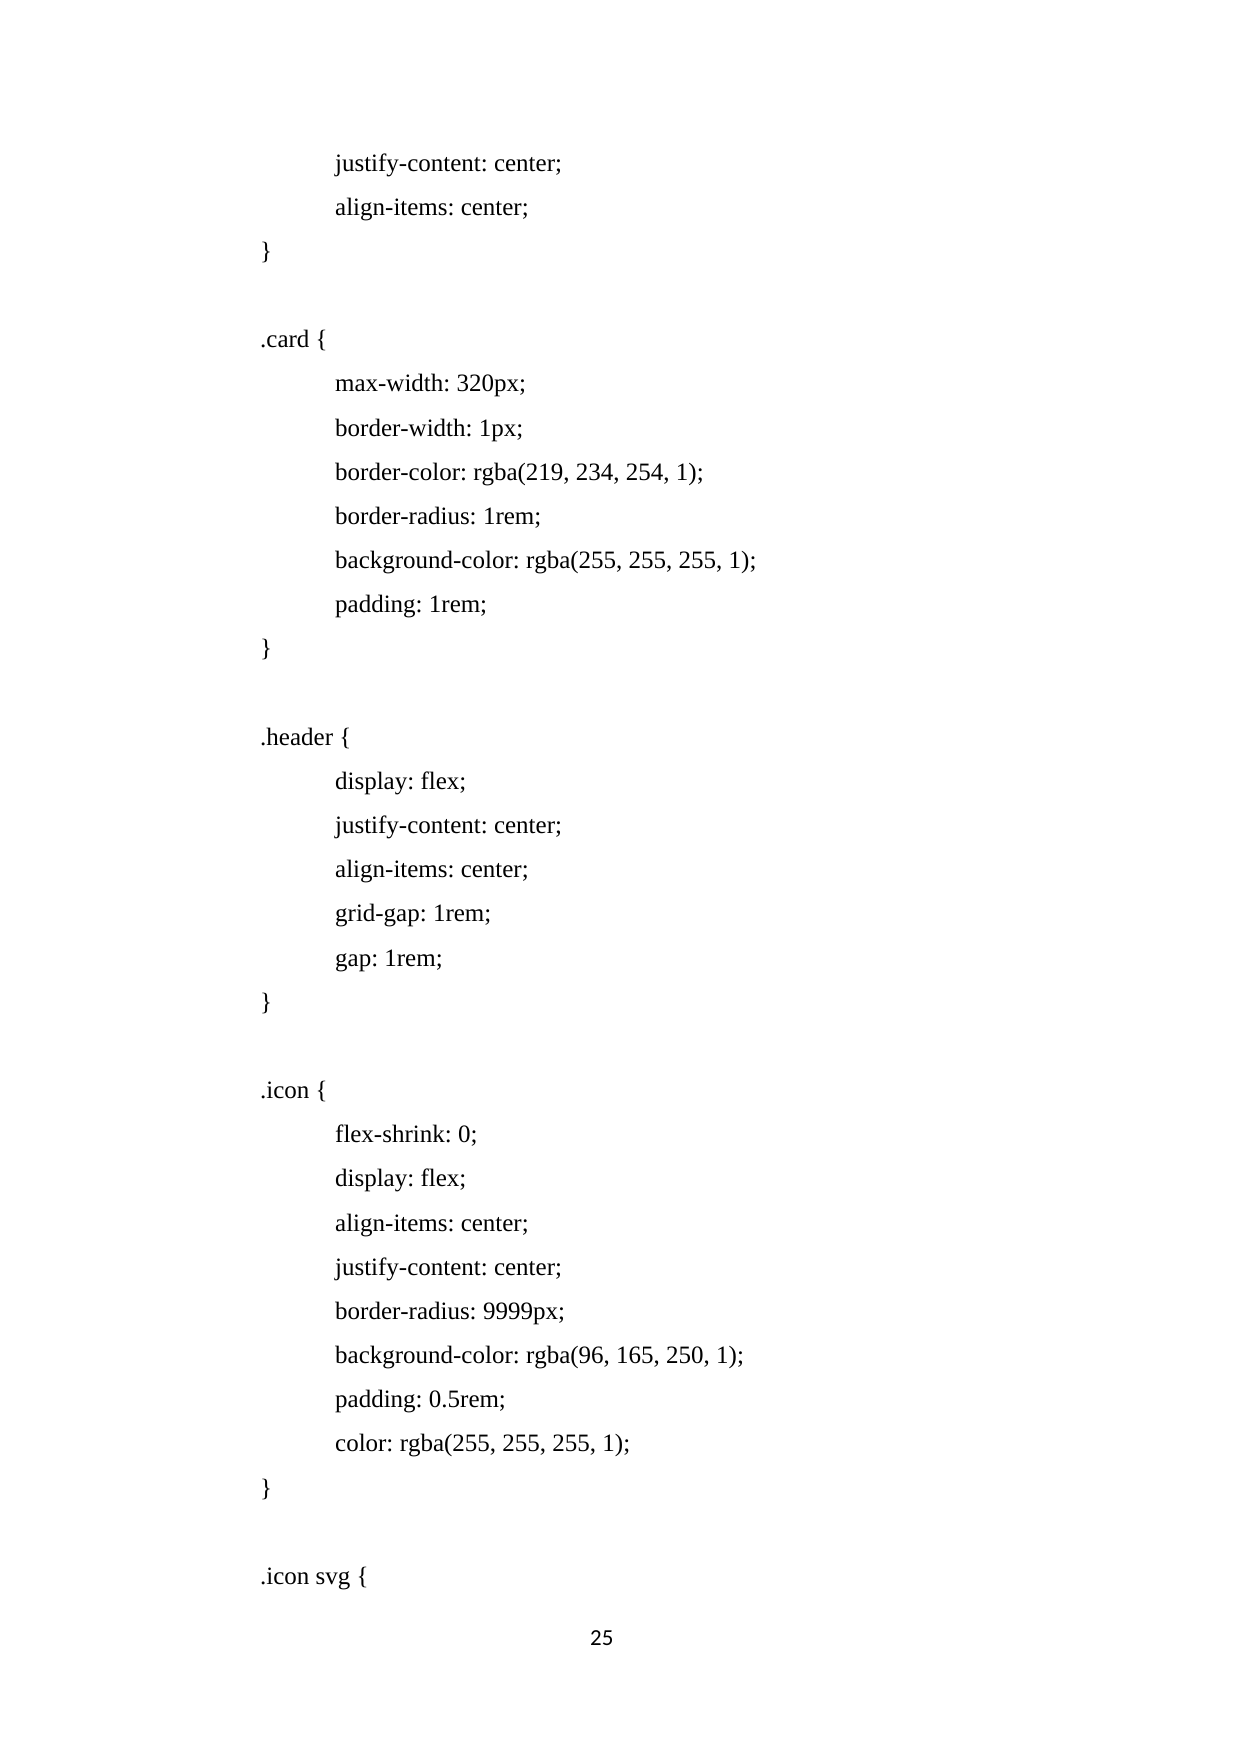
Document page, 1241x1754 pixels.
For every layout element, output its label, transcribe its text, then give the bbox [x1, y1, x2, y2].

text background-color: rgba(96, 165, 250, 1); [146, 1340, 1093, 1369]
text .icon svg { [146, 1561, 1093, 1590]
text gap: 1rem; [146, 943, 1093, 971]
text color: rgba(255, 255, 255, 1); [146, 1428, 1093, 1457]
text border-width: 1px; [146, 413, 1093, 441]
text } [146, 987, 1093, 1016]
text justify-content: center; [146, 810, 1093, 839]
text .header { [146, 722, 1093, 751]
text border-radius: 9999px; [146, 1296, 1093, 1325]
text padding: 0.5rem; [146, 1384, 1093, 1413]
text } [146, 633, 1093, 662]
text display: flex; [146, 766, 1093, 795]
text justify-content: center; [146, 1252, 1093, 1281]
text background-color: rgba(255, 255, 255, 1); [146, 545, 1093, 574]
text grid-gap: 1rem; [146, 898, 1093, 927]
text .card { [146, 324, 1093, 353]
text .icon { [146, 1075, 1093, 1104]
text justify-content: center; [146, 148, 1093, 176]
text border-radius: 1rem; [146, 501, 1093, 530]
text padding: 1rem; [146, 589, 1093, 618]
text align-items: center; [146, 1208, 1093, 1236]
text } [146, 1473, 1093, 1501]
text border-color: rgba(219, 234, 254, 1); [146, 457, 1093, 486]
text max-width: 320px; [146, 368, 1093, 397]
text flex-shrink: 0; [146, 1119, 1093, 1148]
text align-items: center; [146, 192, 1093, 221]
text display: flex; [146, 1163, 1093, 1192]
text } [146, 236, 1093, 265]
text align-items: center; [146, 854, 1093, 883]
